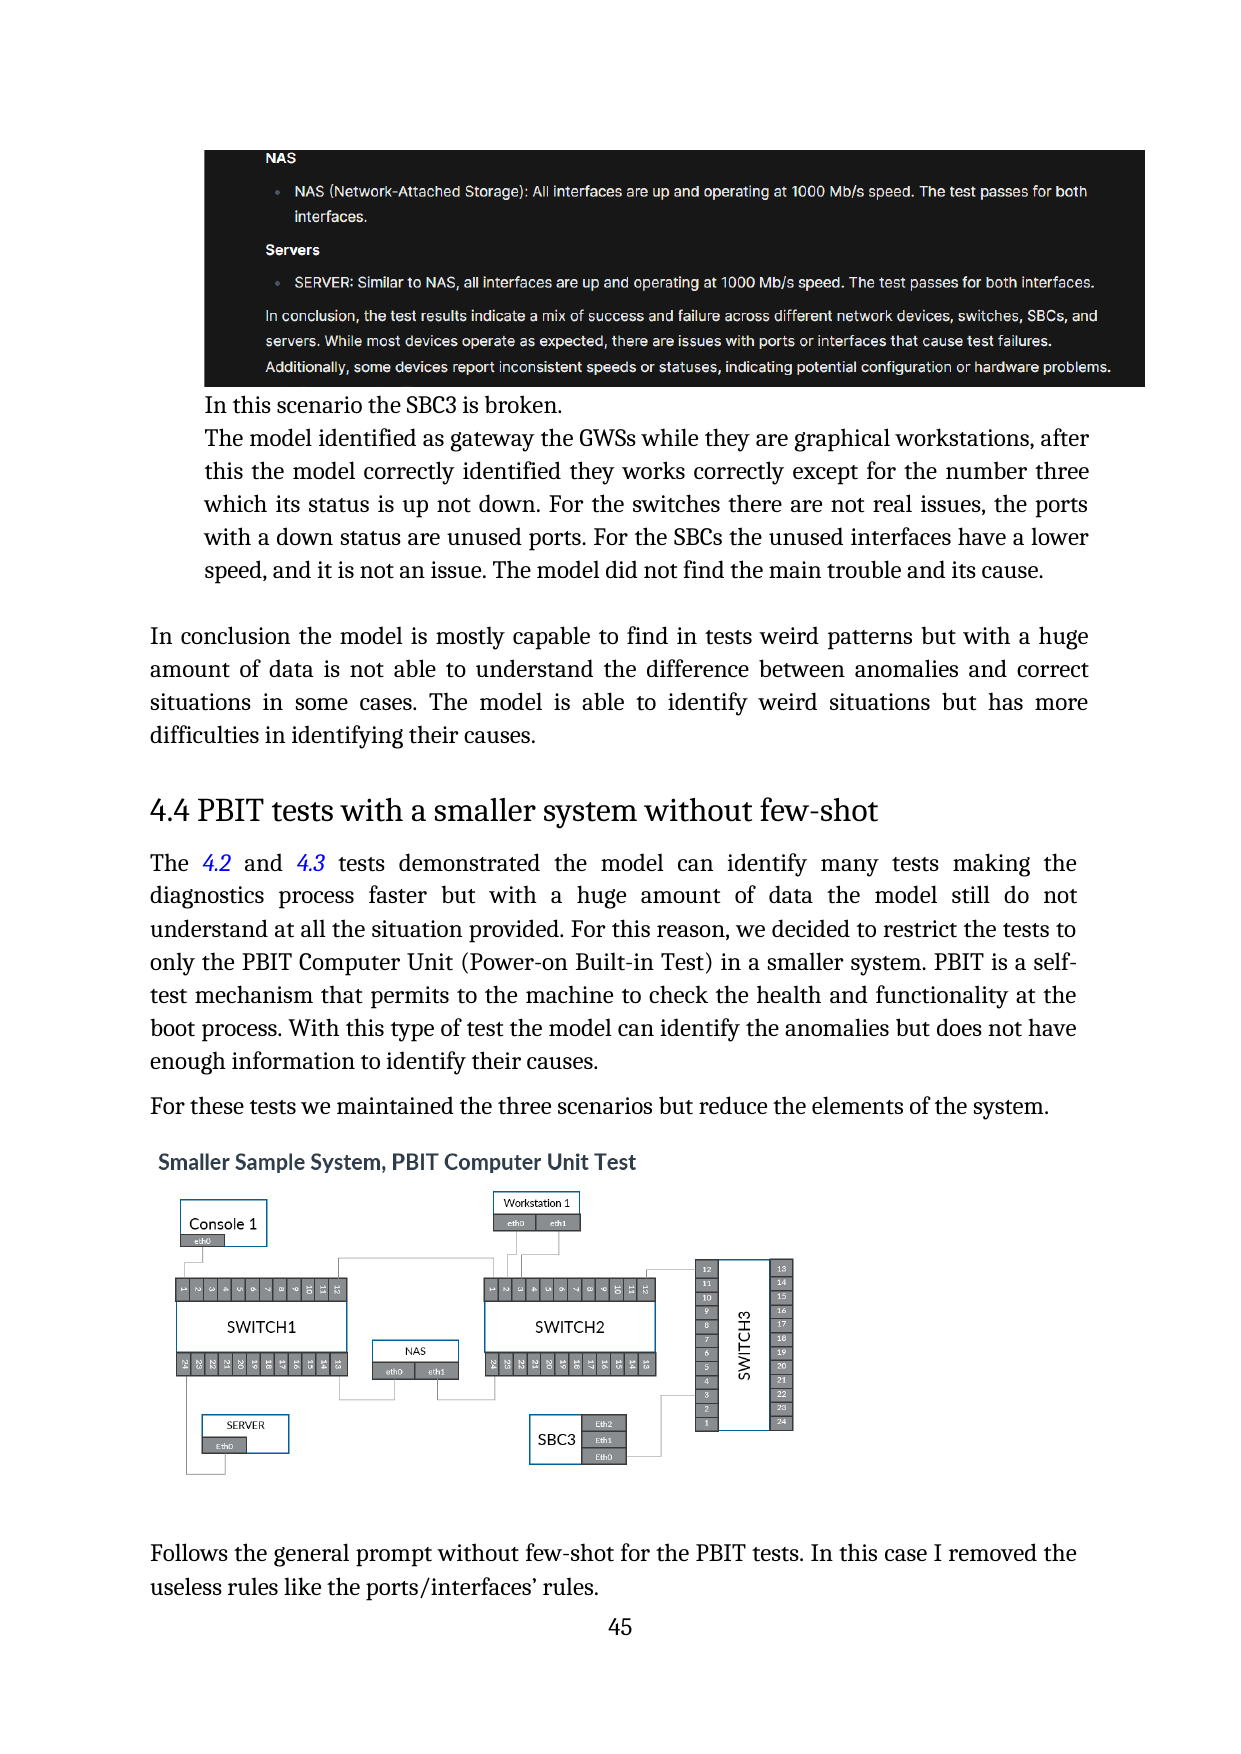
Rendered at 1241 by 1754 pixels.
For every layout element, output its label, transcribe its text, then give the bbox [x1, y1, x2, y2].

picture [204, 150, 1145, 387]
text For these tests we maintained the three scenarios but reduce the elements of the system. [150, 1092, 1078, 1121]
subtitle 4.4 PBIT tests with a smaller system without few-shot [150, 792, 1090, 830]
text In conclusion the model is mostly capable to find in tests weird patterns but with a huge amount of data is not able to understand the difference between anomalies and correct situations in some cases. The model is able to identify weird situations but has more difficulties in identifying their causes. [150, 622, 1090, 750]
list The model identified as gateway the GWSs while they are graphical workstations, after this the model correctly identified they works correctly except for the number three which its status is up not down. For the switches there are not real issues, the ports with a down status are unused ports. For the SBCs the unused interfaces have a lower speed, and it is not an issue. The model did not find the main trouble and its cause. [204, 424, 1090, 585]
text The 4.2 and 4.3 tests demonstrated the model can identify many tests making the diagnostics process faster but with a huge amount of data the model still do not understand at all the situation provided. For this reason, we decided to restrict the tests to only the PBIT Computer Unit (Power-on Built-in Test) in a smaller system. PBIT is a self-test mechanism that permits to the machine to check the health and functionality at the boot process. With this type of test the model can identify the anomalies but does not have enough information to identify their causes. [150, 848, 1078, 1075]
picture [150, 1137, 796, 1523]
list In this scenario the SBC3 is broken. [204, 391, 1090, 420]
text Follows the general prompt without few-shot for the PBIT tests. In this case I removed the useless rules like the ports/interfaces’ rules. [150, 1539, 1078, 1601]
